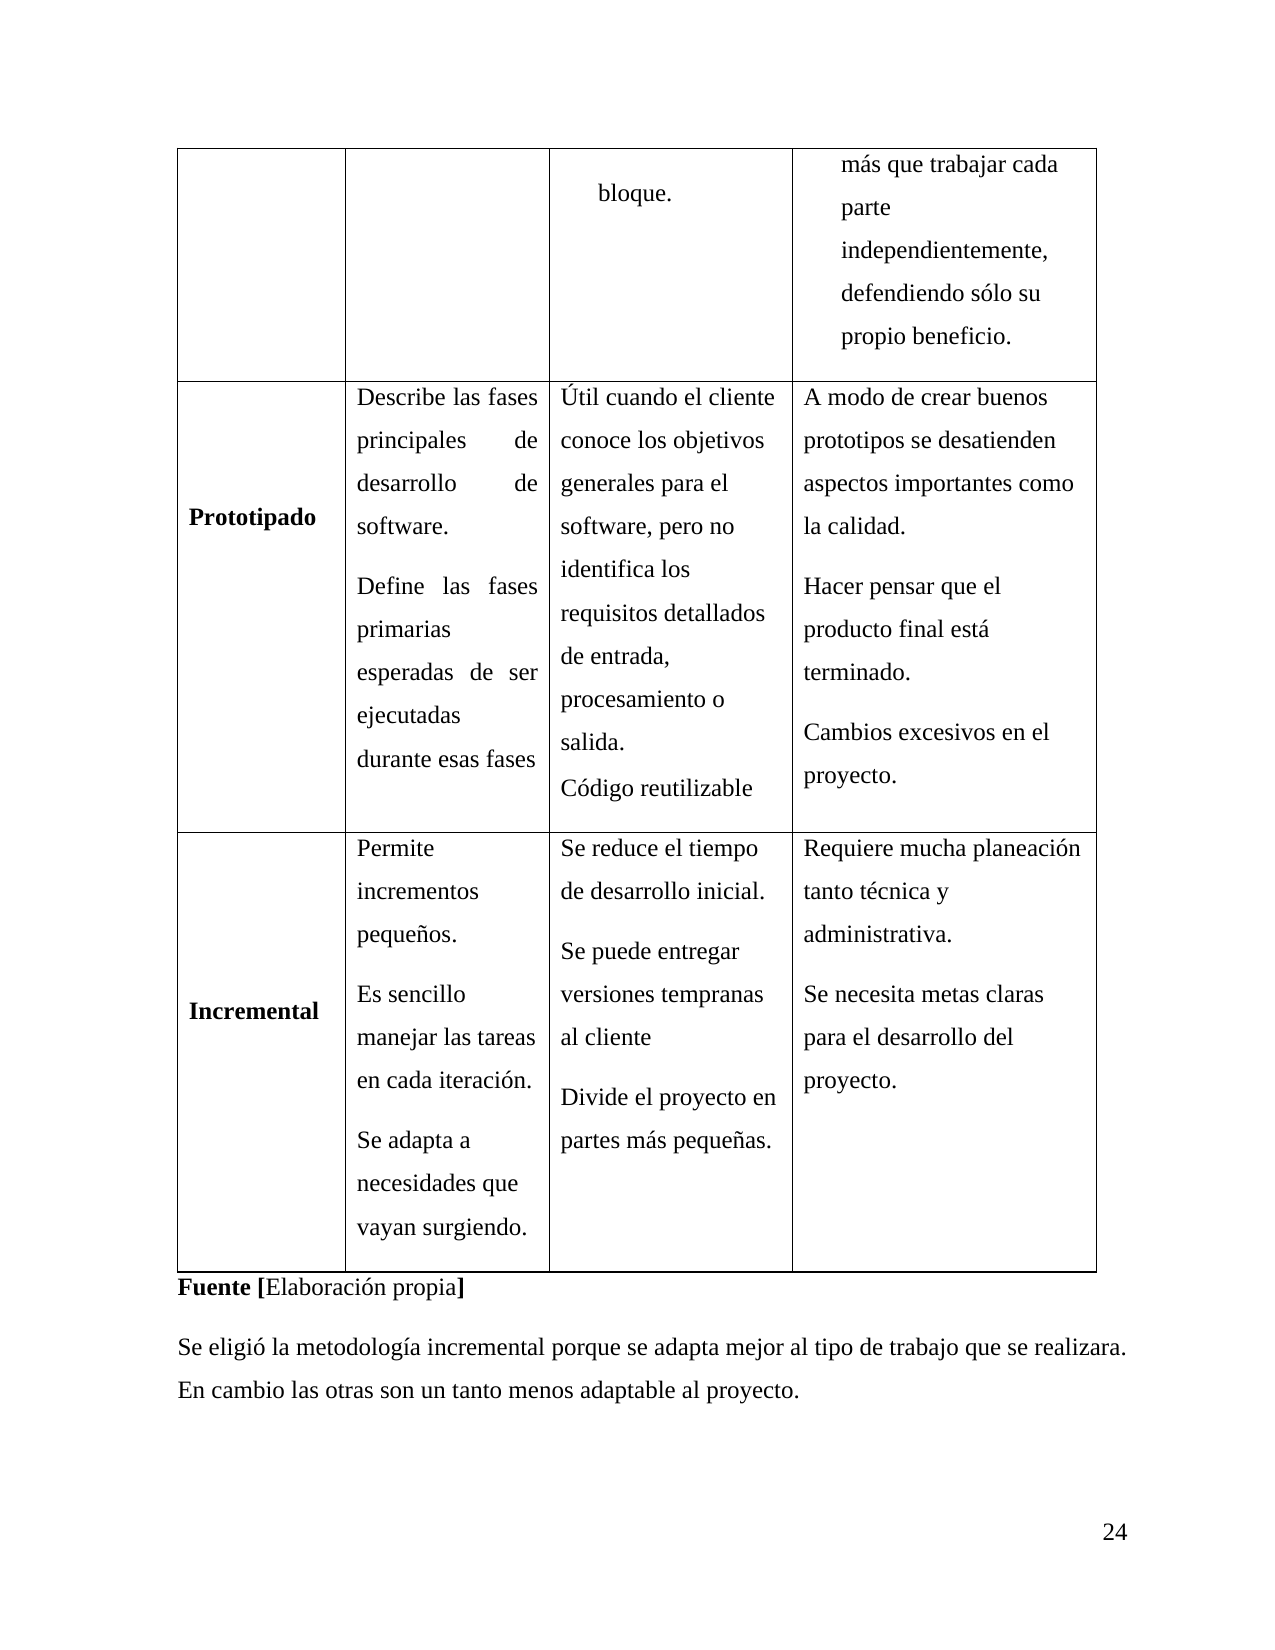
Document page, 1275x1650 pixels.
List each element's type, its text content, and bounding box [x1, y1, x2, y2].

table_cell Requiere mucha planeación tanto técnica y administrativa. Se necesita metas claras para el desarrollo del proyecto. [793, 833, 1096, 1271]
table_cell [178, 149, 345, 381]
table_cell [793, 149, 1096, 381]
table_cell Útil cuando el cliente conoce los objetivos generales para el software, pero no identifica los requisitos detallados de entrada, procesamiento o salida. Código reutilizable [550, 382, 792, 832]
text Fuente [Elaboración propia] [177, 1272, 1127, 1301]
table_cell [550, 149, 792, 381]
table_cell Prototipado [178, 382, 345, 832]
table_cell A modo de crear buenos prototipos se desatienden aspectos importantes como la calidad. Hacer pensar que el producto final está terminado. Cambios excesivos en el proyecto. [793, 382, 1096, 832]
table_cell Incremental [178, 833, 345, 1271]
table_cell Describe las fases principales de desarrollo de software. Define las fases primarias esperadas de ser ejecutadas durante esas fases [346, 382, 549, 832]
text Se eligió la metodología incremental porque se adapta mejor al tipo de trabajo que se realizara. En cambio las otras son un tanto menos adaptable al proyecto. [177, 1332, 1127, 1404]
table_cell Permite incrementos pequeños. Es sencillo manejar las tareas en cada iteración. Se adapta a necesidades que vayan surgiendo. [346, 833, 549, 1271]
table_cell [346, 149, 549, 381]
table_cell Se reduce el tiempo de desarrollo inicial. Se puede entregar versiones tempranas al cliente Divide el proyecto en partes más pequeñas. [550, 833, 792, 1271]
